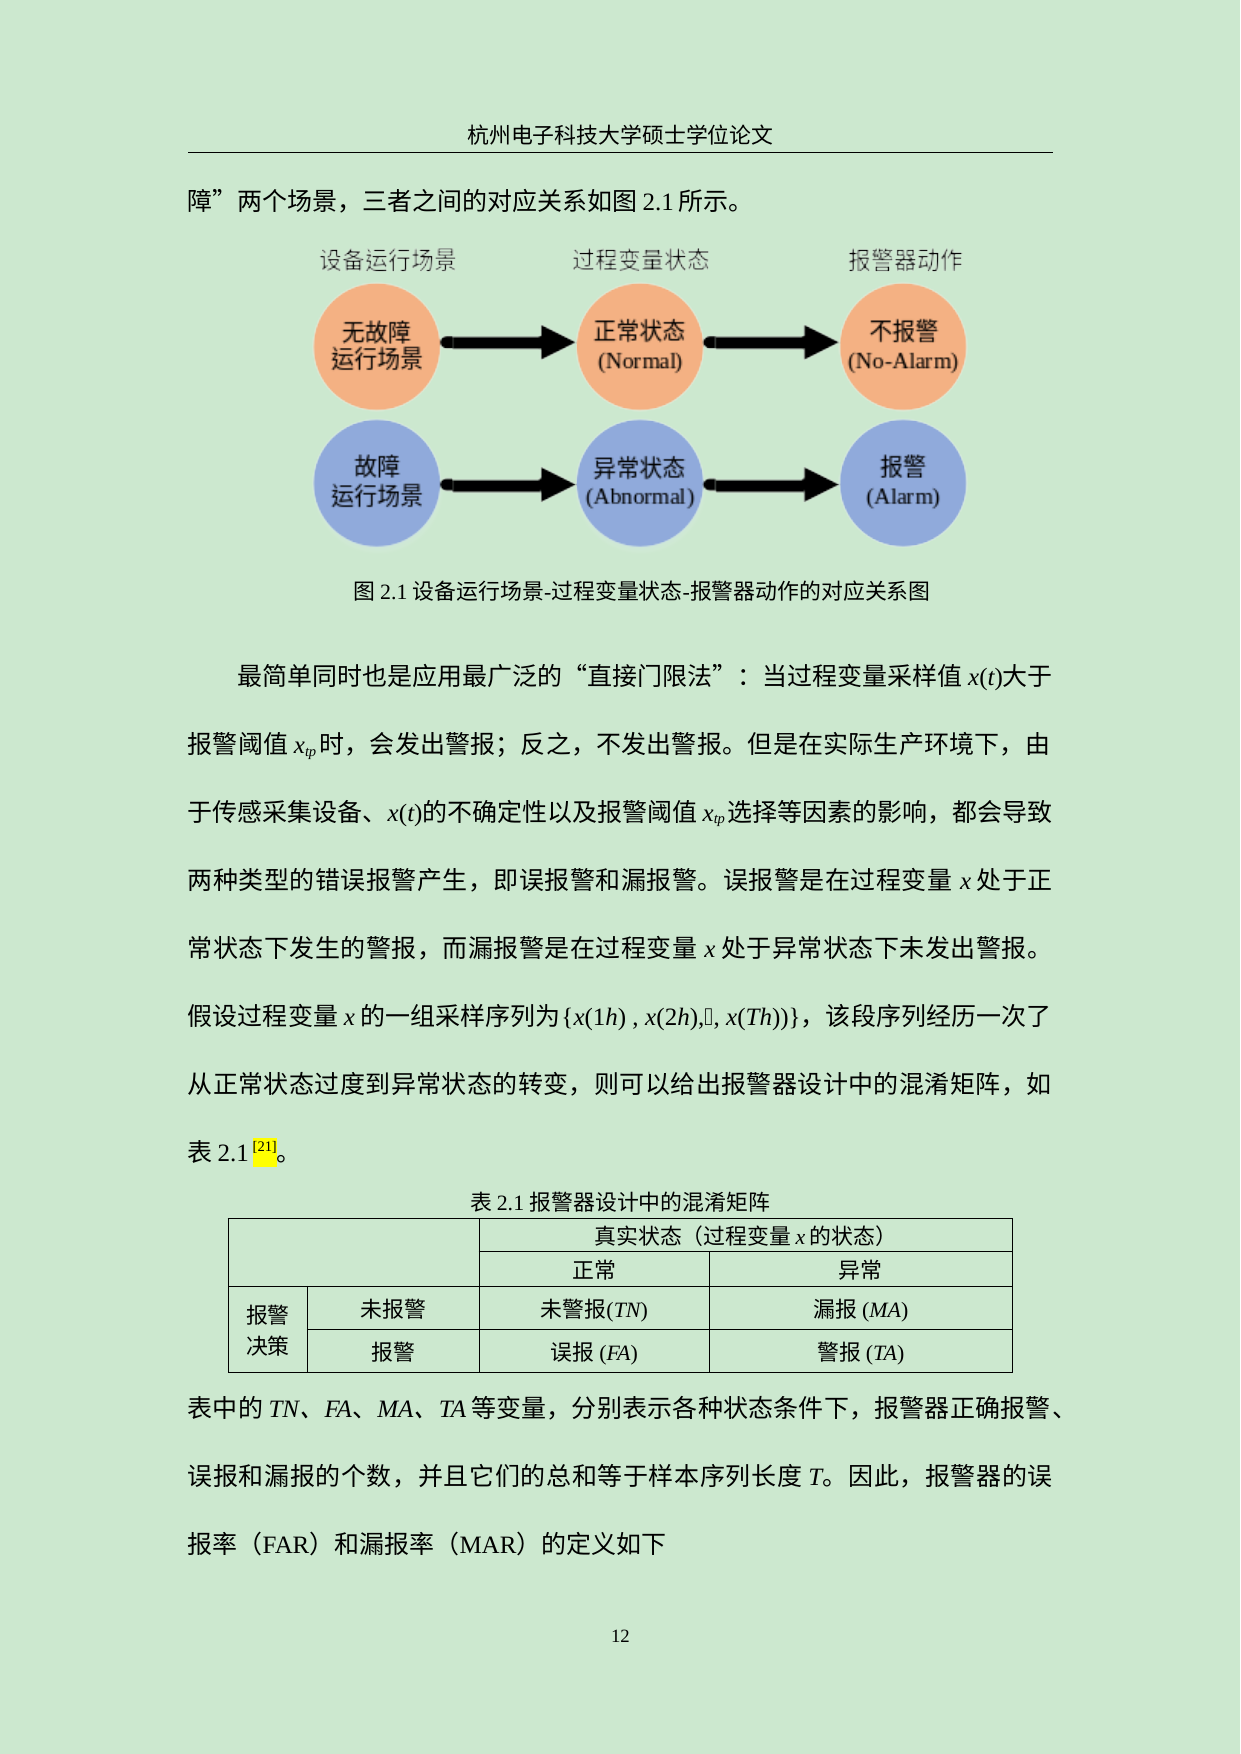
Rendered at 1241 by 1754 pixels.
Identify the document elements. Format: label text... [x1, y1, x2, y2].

table_cell 警报 (TA) [710, 1330, 1012, 1372]
table_cell 未报警 [308, 1287, 479, 1329]
text 表2.1 报警器设计中的混淆矩阵 [187, 1184, 1053, 1218]
text 图2.1 设备运行场景-过程变量状态-报警器动作的对应关系图 [187, 573, 1053, 607]
table_cell 漏报 (MA) [710, 1287, 1012, 1329]
table_cell 报警 [308, 1330, 479, 1372]
table_cell 异常 [710, 1252, 1012, 1286]
table_header [229, 1219, 479, 1286]
table_cell 未警报(TN) [480, 1287, 709, 1329]
text 最简单同时也是应用最广泛的“直接门限法”：当过程变量采样值x(t)大于报警阈值xtp时，会发出警报；反之，不发出警报。但是在实际生产环境下，由于传感采集设备、x(t)的不确定性以及报警阈值xtp选择等因素的影响，都会导致两种类型的错误报警产生，即误报警和漏报警。误报警是在过程变量x处于正常状态下发生的警报，而漏报警是在过程变量x处于异常状态下未发出警报。假设过程变量x的一组采样序列为{x(1h) , x(2h),, x(Th))}，该段序列经历一次了从正常状态过度到异常状态的转变，则可以给出报警器设计中的混淆矩阵，如表2.1 [21]。 [187, 641, 1053, 1184]
text 表中的TN、FA、MA、TA等变量，分别表示各种状态条件下，报警器正确报警、误报和漏报的个数，并且它们的总和等于样本序列长度T。因此，报警器的误报率（FAR）和漏报率（MAR）的定义如下 [187, 1373, 1053, 1577]
table_header 真实状态（过程变量x的状态） [480, 1219, 1012, 1251]
table_cell 正常 [480, 1252, 709, 1286]
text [187, 166, 1053, 233]
table_cell 误报 (FA) [480, 1330, 709, 1372]
table_cell 报警决策 [229, 1287, 307, 1372]
